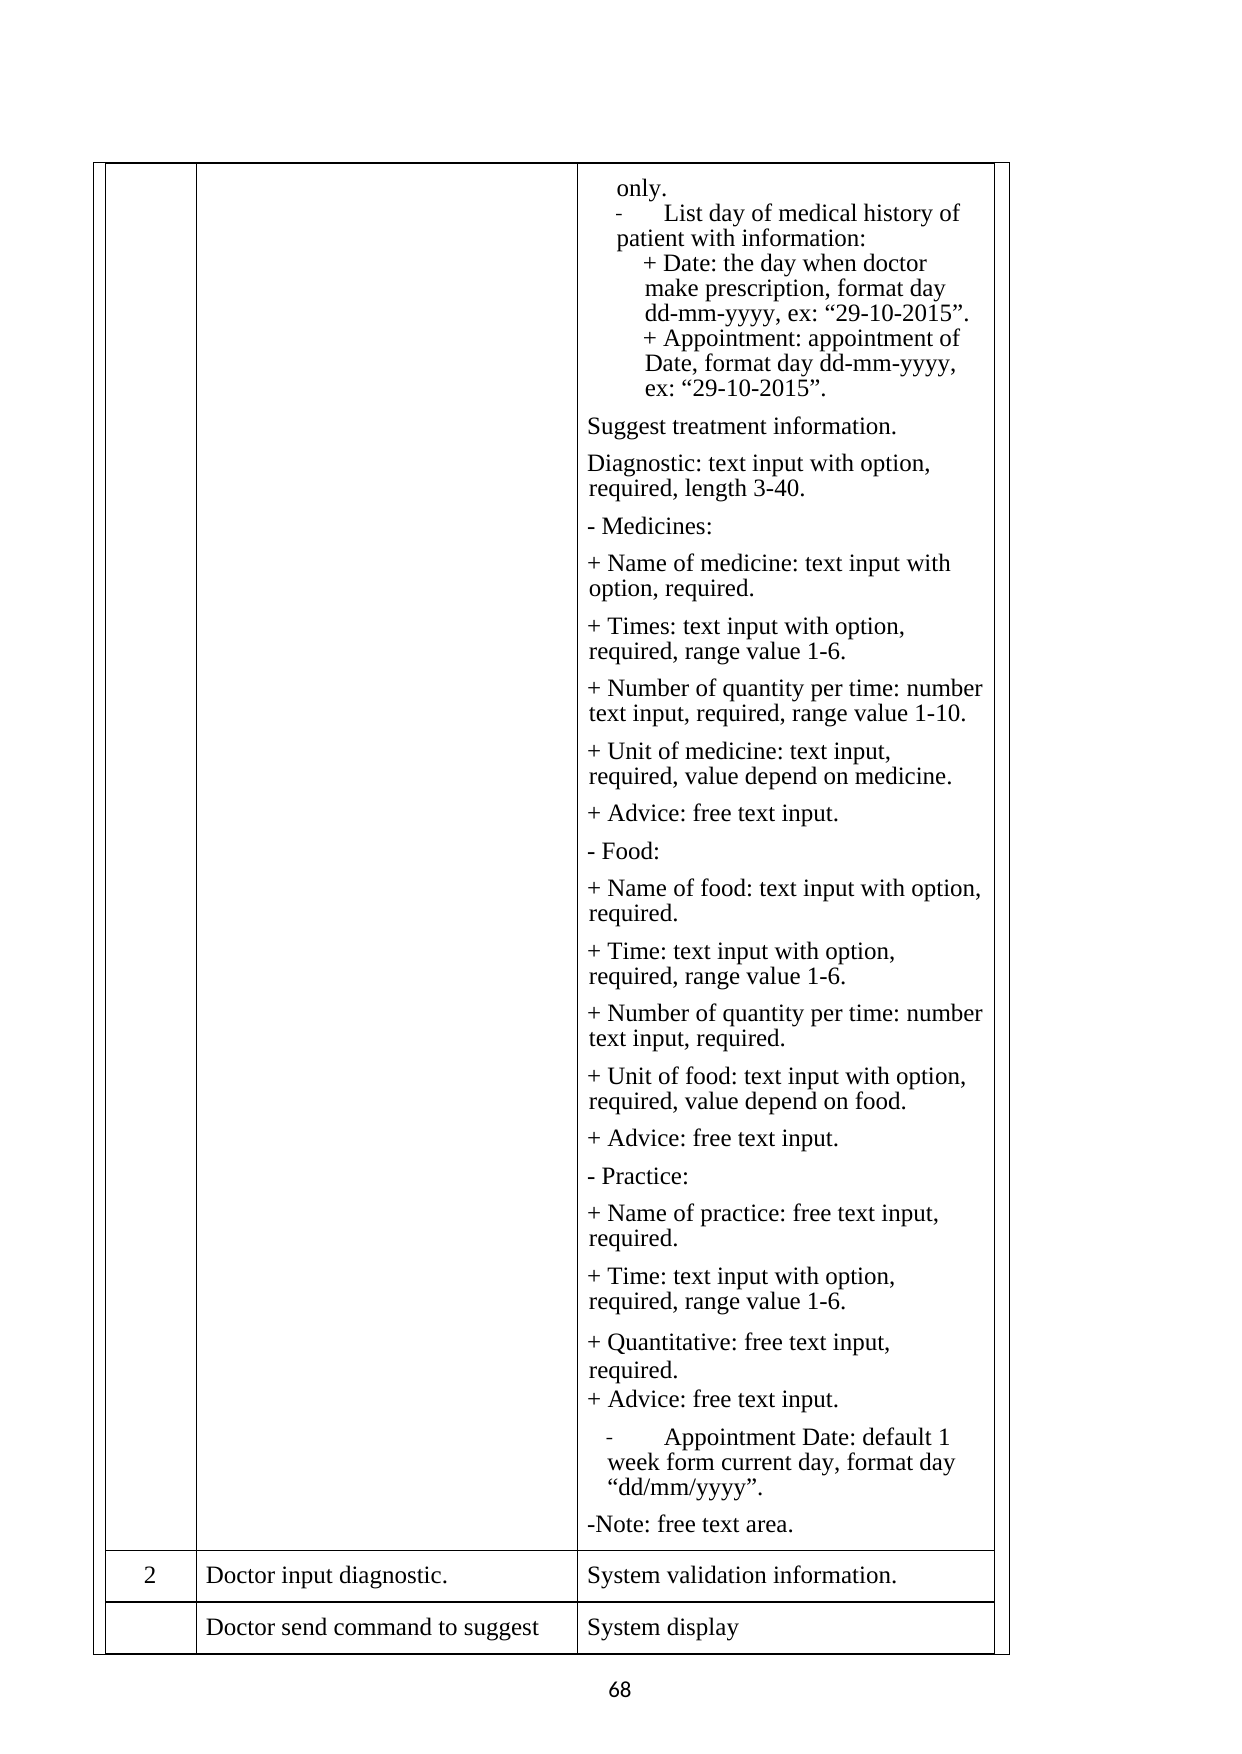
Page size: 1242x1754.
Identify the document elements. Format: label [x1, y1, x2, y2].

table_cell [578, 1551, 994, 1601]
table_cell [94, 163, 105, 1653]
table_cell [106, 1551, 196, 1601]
table_cell [106, 164, 196, 1550]
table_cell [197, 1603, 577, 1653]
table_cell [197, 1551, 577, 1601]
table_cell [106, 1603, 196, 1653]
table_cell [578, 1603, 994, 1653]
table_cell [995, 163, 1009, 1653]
table_cell [578, 164, 994, 1550]
table_cell [197, 164, 577, 1550]
